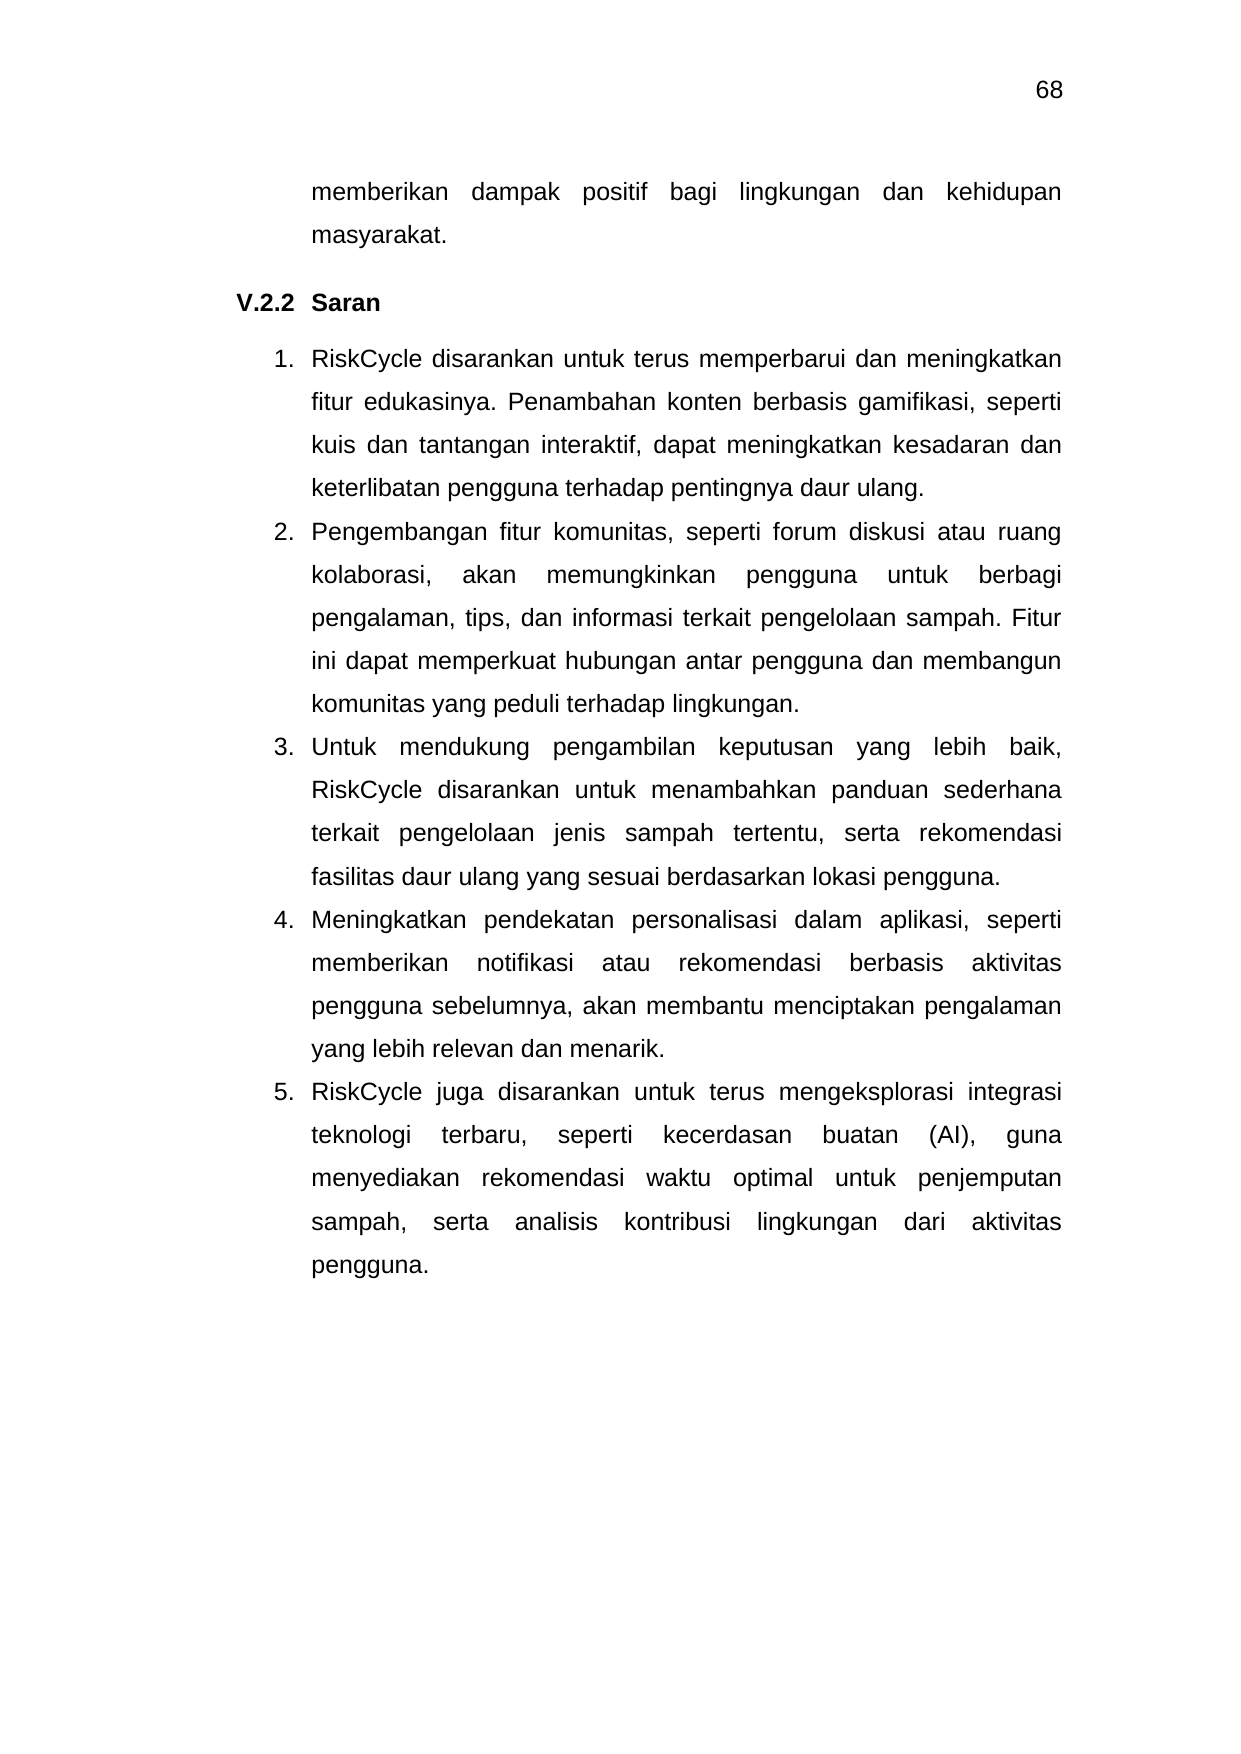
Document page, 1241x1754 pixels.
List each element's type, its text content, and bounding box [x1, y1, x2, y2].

list RiskCycle disarankan untuk terus memperbarui dan meningkatkan fitur edukasinya. Penambahan konten berbasis gamifikasi, seperti kuis dan tantangan interaktif, dapat meningkatkan kesadaran dan keterlibatan pengguna terhadap pentingnya daur ulang. [274, 344, 1063, 502]
subtitle Saran [236, 288, 1063, 317]
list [274, 177, 1063, 249]
list RiskCycle juga disarankan untuk terus mengeksplorasi integrasi teknologi terbaru, seperti kecerdasan buatan (AI), guna menyediakan rekomendasi waktu optimal untuk penjemputan sampah, serta analisis kontribusi lingkungan dari aktivitas pengguna. [274, 1077, 1063, 1278]
list Meningkatkan pendekatan personalisasi dalam aplikasi, seperti memberikan notifikasi atau rekomendasi berbasis aktivitas pengguna sebelumnya, akan membantu menciptakan pengalaman yang lebih relevan dan menarik. [274, 905, 1063, 1063]
list Untuk mendukung pengambilan keputusan yang lebih baik, RiskCycle disarankan untuk menambahkan panduan sederhana terkait pengelolaan jenis sampah tertentu, serta rekomendasi fasilitas daur ulang yang sesuai berdasarkan lokasi pengguna. [274, 732, 1063, 890]
list Pengembangan fitur komunitas, seperti forum diskusi atau ruang kolaborasi, akan memungkinkan pengguna untuk berbagi pengalaman, tips, dan informasi terkait pengelolaan sampah. Fitur ini dapat memperkuat hubungan antar pengguna dan membangun komunitas yang peduli terhadap lingkungan. [274, 517, 1063, 718]
